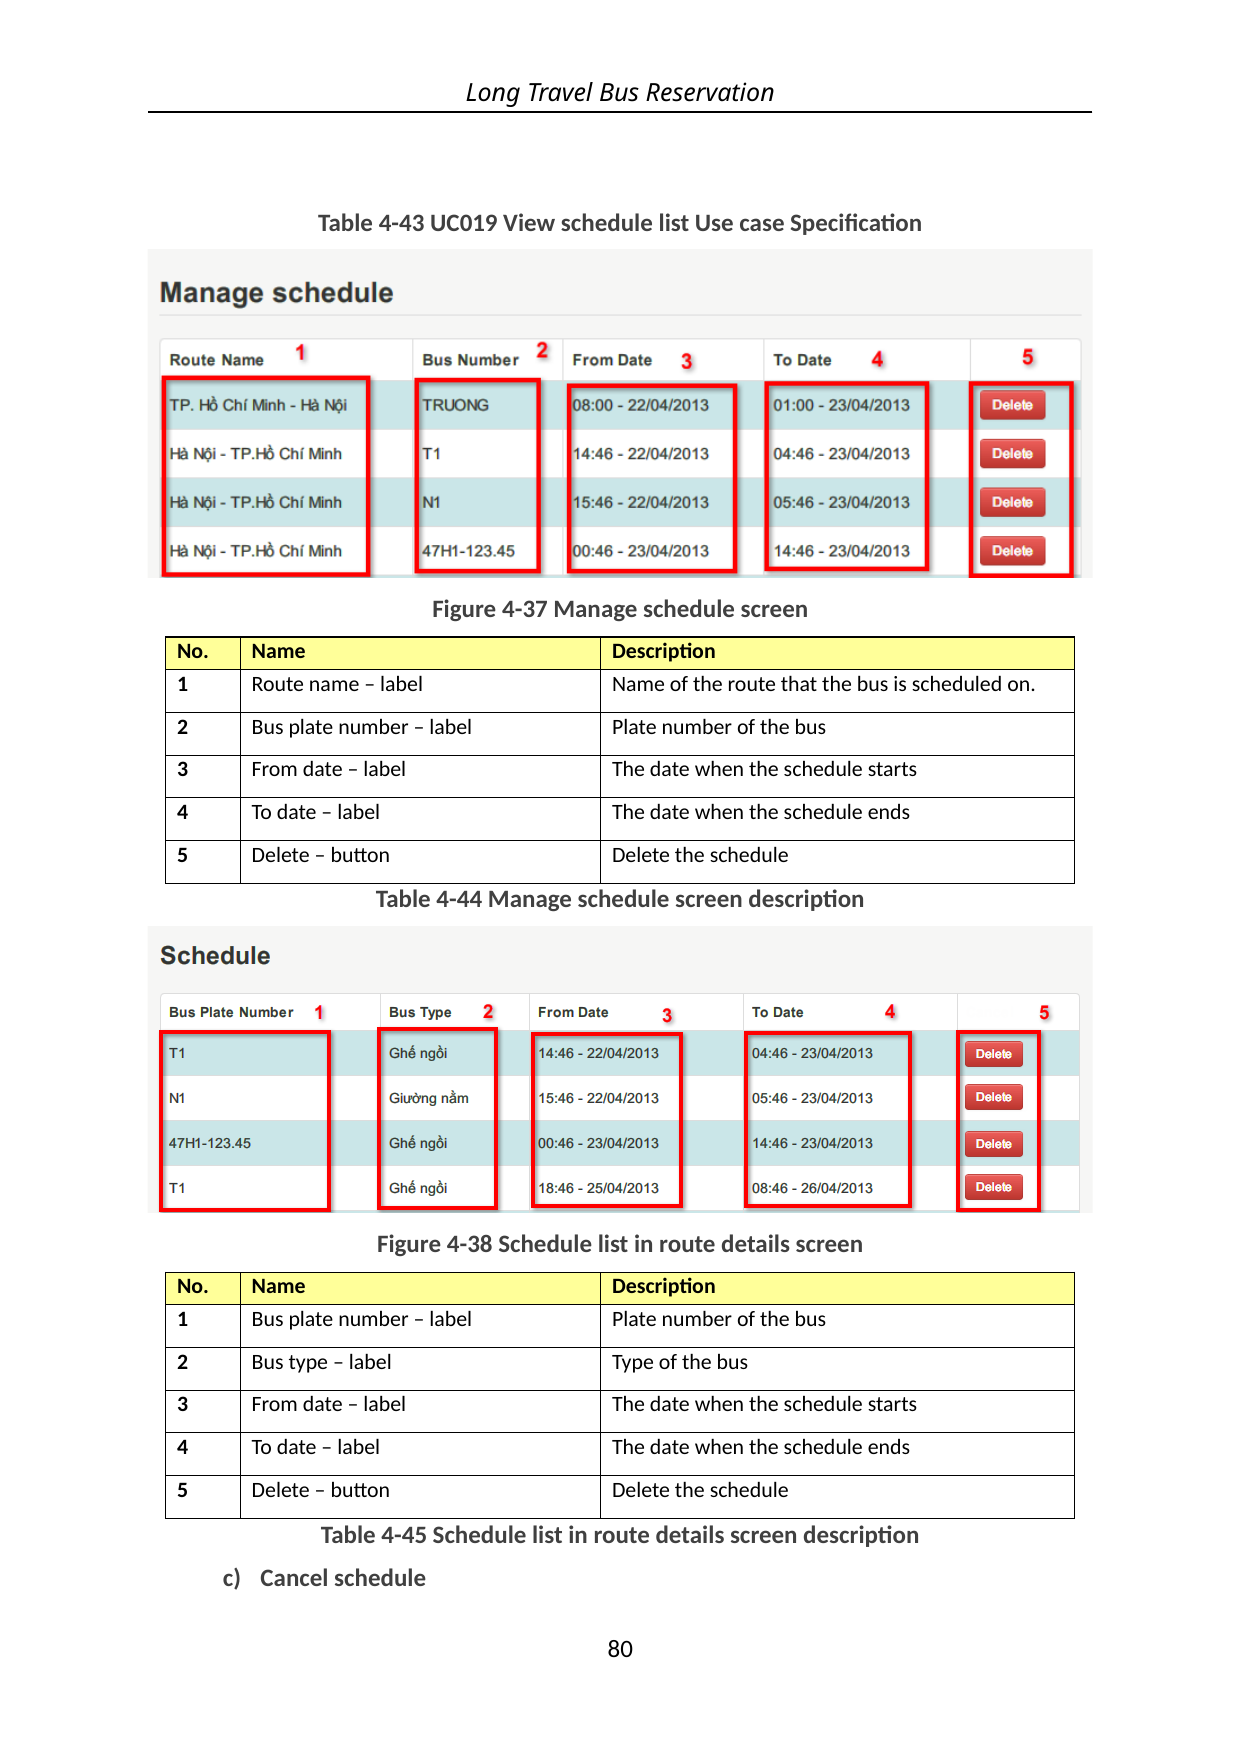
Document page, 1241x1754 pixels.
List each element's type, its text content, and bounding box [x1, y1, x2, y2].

table_cell 4 [166, 1433, 240, 1475]
picture [147, 249, 1093, 578]
list Cancel schedule [223, 1562, 1092, 1592]
table_cell Plate number of the bus [601, 1305, 1074, 1347]
table_header Description [601, 638, 1074, 669]
table_cell 1 [166, 670, 240, 712]
table_header No. [166, 638, 240, 669]
table_cell 3 [166, 1391, 240, 1432]
table_cell Plate number of the bus [601, 713, 1074, 754]
table_cell 5 [166, 1476, 240, 1518]
table_cell Delete the schedule [601, 841, 1074, 883]
table_cell To date – label [241, 798, 600, 840]
table_header Name [241, 638, 600, 669]
table_cell Delete the schedule [601, 1476, 1074, 1518]
table_cell From date – label [241, 756, 600, 797]
table_header No. [166, 1273, 240, 1304]
table_cell Bus type – label [241, 1348, 600, 1389]
table_header Description [601, 1273, 1074, 1304]
table_cell 2 [166, 713, 240, 754]
table_header Name [241, 1273, 600, 1304]
table_cell Bus plate number – label [241, 713, 600, 754]
table_cell The date when the schedule ends [601, 1433, 1074, 1475]
table_cell 1 [166, 1305, 240, 1347]
table_cell The date when the schedule starts [601, 756, 1074, 797]
picture [147, 926, 1093, 1213]
table_cell From date – label [241, 1391, 600, 1432]
table_cell To date – label [241, 1433, 600, 1475]
table_cell 3 [166, 756, 240, 797]
table_cell Delete – button [241, 1476, 600, 1518]
table_cell The date when the schedule ends [601, 798, 1074, 840]
table_cell 2 [166, 1348, 240, 1389]
table_cell 4 [166, 798, 240, 840]
table_cell Bus plate number – label [241, 1305, 600, 1347]
table_cell The date when the schedule starts [601, 1391, 1074, 1432]
table_cell Route name – label [241, 670, 600, 712]
table_cell 5 [166, 841, 240, 883]
table_cell Type of the bus [601, 1348, 1074, 1389]
table_cell Name of the route that the bus is scheduled on. [601, 670, 1074, 712]
table_cell Delete – button [241, 841, 600, 883]
